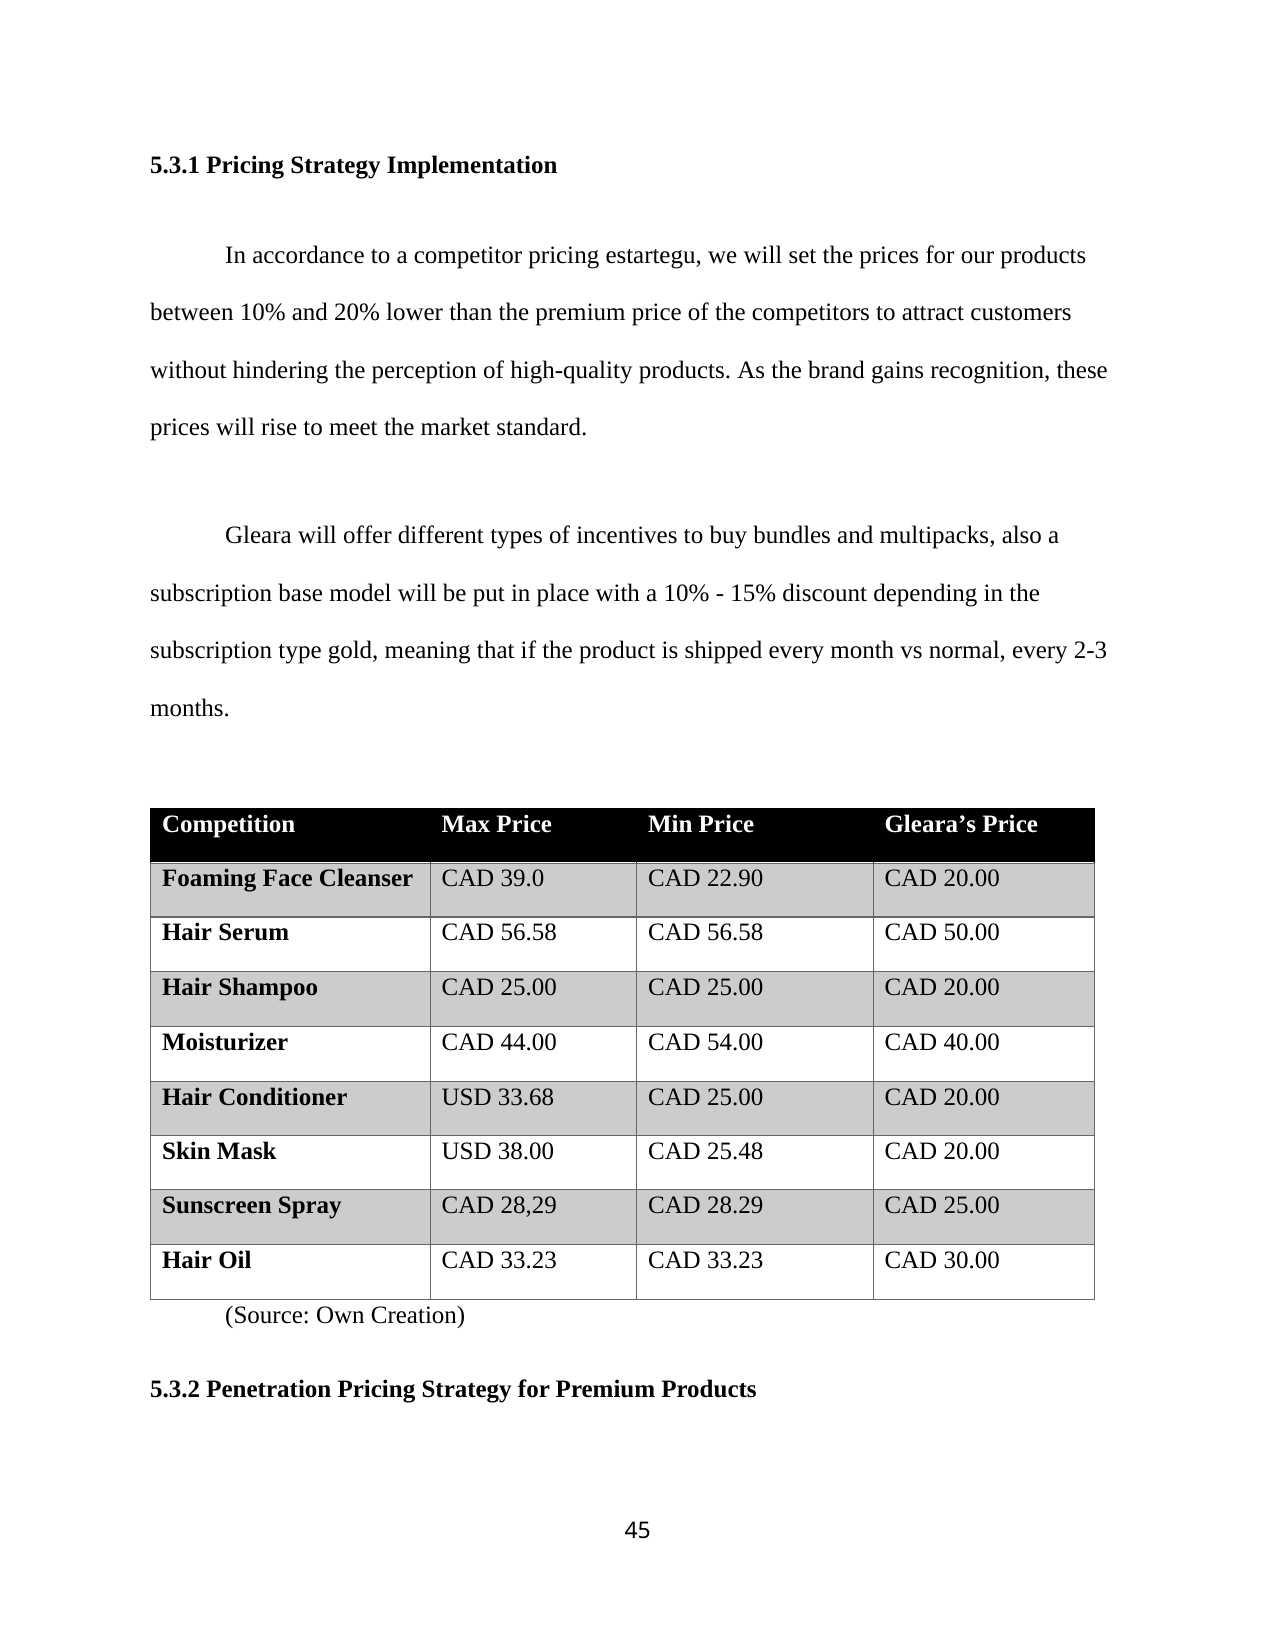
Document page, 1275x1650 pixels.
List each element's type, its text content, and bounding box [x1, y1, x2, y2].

table_cell CAD 25.48 [637, 1136, 873, 1189]
table_cell CAD 20.00 [874, 1082, 1094, 1135]
table_header Max Price [431, 809, 636, 862]
table_cell Moisturizer [151, 1027, 430, 1081]
table_cell CAD 56.58 [637, 918, 873, 971]
table_cell Hair Shampoo [151, 972, 430, 1026]
table_cell CAD 33.23 [431, 1245, 636, 1299]
text (Source: Own Creation) [150, 1300, 1125, 1328]
table_cell CAD 25.00 [431, 972, 636, 1026]
table_cell CAD 39.0 [431, 864, 636, 916]
table_cell Hair Serum [151, 918, 430, 971]
table_cell CAD 50.00 [874, 918, 1094, 971]
table_cell CAD 22.90 [637, 864, 873, 916]
table_cell Foaming Face Cleanser [151, 864, 430, 916]
table_cell CAD 54.00 [637, 1027, 873, 1081]
text Gleara will offer different types of incentives to buy bundles and multipacks, also a subscription base model will be put in place with a 10% - 15% discount depending in the subscription type gold, meaning that if the product is shipped every month vs normal, every 2-3 months. [150, 520, 1125, 721]
table_header Competition [151, 809, 430, 862]
table_cell Hair Conditioner [151, 1082, 430, 1135]
table_cell CAD 28,29 [431, 1190, 636, 1244]
table_cell CAD 20.00 [874, 864, 1094, 916]
table_header Min Price [637, 809, 873, 862]
table_cell CAD 44.00 [431, 1027, 636, 1081]
table_cell CAD 25.00 [637, 972, 873, 1026]
table_cell CAD 25.00 [637, 1082, 873, 1135]
subtitle 5.3.2 Penetration Pricing Strategy for Premium Products [150, 1374, 1125, 1403]
table_cell CAD 20.00 [874, 1136, 1094, 1189]
table_cell CAD 25.00 [874, 1190, 1094, 1244]
table_cell CAD 56.58 [431, 918, 636, 971]
table_cell CAD 20.00 [874, 972, 1094, 1026]
table_cell CAD 28.29 [637, 1190, 873, 1244]
table_cell Sunscreen Spray [151, 1190, 430, 1244]
table_cell Skin Mask [151, 1136, 430, 1189]
table_header Gleara’s Price [874, 809, 1094, 862]
table_cell CAD 33.23 [637, 1245, 873, 1299]
subtitle 5.3.1 Pricing Strategy Implementation [150, 150, 1125, 179]
table_cell CAD 40.00 [874, 1027, 1094, 1081]
table_cell CAD 30.00 [874, 1245, 1094, 1299]
table_cell USD 33.68 [431, 1082, 636, 1135]
table_cell Hair Oil [151, 1245, 430, 1299]
text In accordance to a competitor pricing estartegu, we will set the prices for our products between 10% and 20% lower than the premium price of the competitors to attract customers without hindering the perception of high-quality products. As the brand gains recognition, these prices will rise to meet the market standard. [150, 240, 1125, 441]
table_cell USD 38.00 [431, 1136, 636, 1189]
